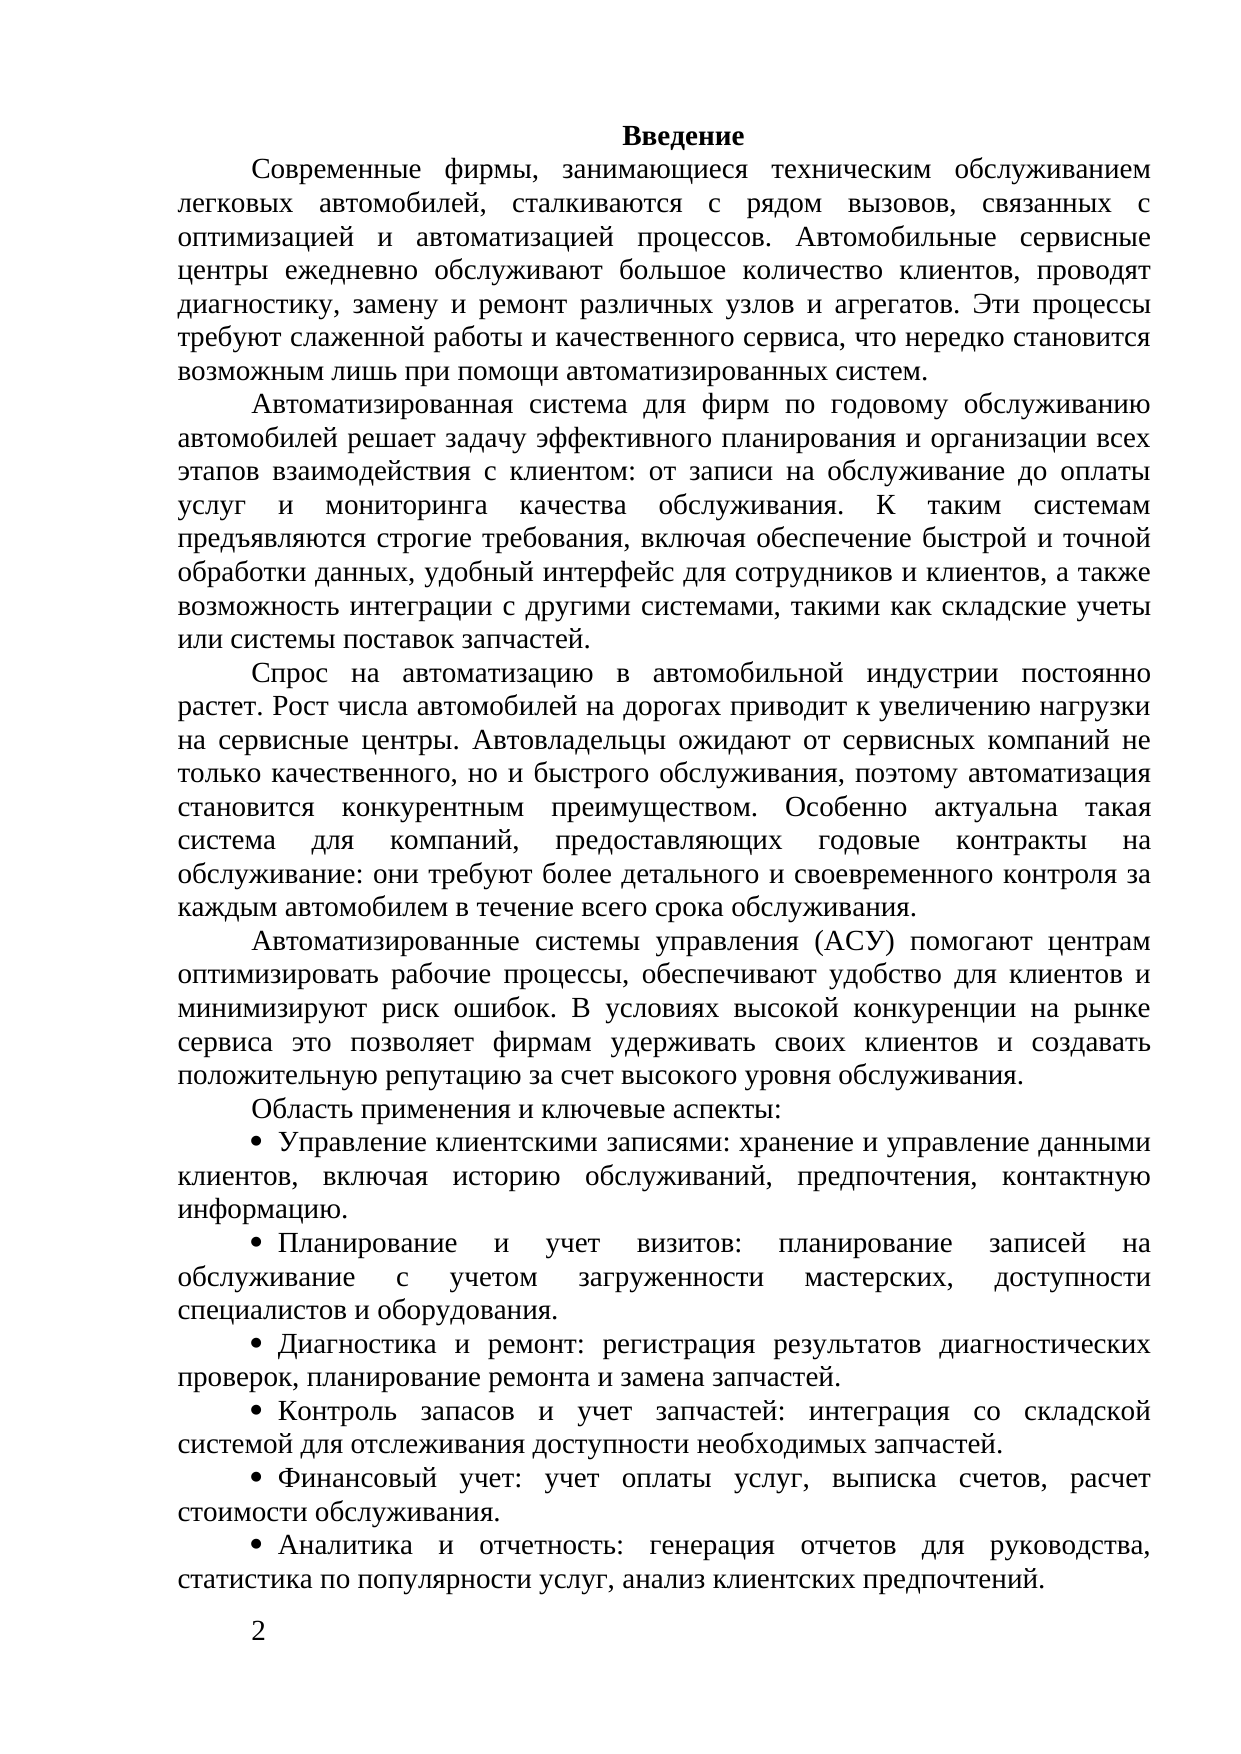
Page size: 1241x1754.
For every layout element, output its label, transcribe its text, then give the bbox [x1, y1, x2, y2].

text Аналитика и отчетность: генерация отчетов для руководства, статистика по популярности услуг, анализ клиентских предпочтений. [177, 1527, 1152, 1594]
text Современные фирмы, занимающиеся техническим обслуживанием легковых автомобилей, сталкиваются с рядом вызовов, связанных с оптимизацией и автоматизацией процессов. Автомобильные сервисные центры ежедневно обслуживают большое количество клиентов, проводят диагностику, замену и ремонт различных узлов и агрегатов. Эти процессы требуют слаженной работы и качественного сервиса, что нередко становится возможным лишь при помощи автоматизированных систем. [177, 152, 1152, 386]
text Автоматизированные системы управления (АСУ) помогают центрам оптимизировать рабочие процессы, обеспечивают удобство для клиентов и минимизируют риск ошибок. В условиях высокой конкуренции на рынке сервиса это позволяет фирмам удерживать своих клиентов и создавать положительную репутацию за счет высокого уровня обслуживания. [177, 923, 1152, 1091]
subtitle Введение [215, 118, 1152, 152]
text Управление клиентскими записями: хранение и управление данными клиентов, включая историю обслуживаний, предпочтения, контактную информацию. [177, 1124, 1152, 1225]
text Контроль запасов и учет запчастей: интеграция со складской системой для отслеживания доступности необходимых запчастей. [177, 1393, 1152, 1460]
text Финансовый учет: учет оплаты услуг, выписка счетов, расчет стоимости обслуживания. [177, 1460, 1152, 1527]
text Спрос на автоматизацию в автомобильной индустрии постоянно растет. Рост числа автомобилей на дорогах приводит к увеличению нагрузки на сервисные центры. Автовладельцы ожидают от сервисных компаний не только качественного, но и быстрого обслуживания, поэтому автоматизация становится конкурентным преимуществом. Особенно актуальна такая система для компаний, предоставляющих годовые контракты на обслуживание: они требуют более детального и своевременного контроля за каждым автомобилем в течение всего срока обслуживания. [177, 655, 1152, 923]
text Диагностика и ремонт: регистрация результатов диагностических проверок, планирование ремонта и замена запчастей. [177, 1326, 1152, 1393]
text Автоматизированная система для фирм по годовому обслуживанию автомобилей решает задачу эффективного планирования и организации всех этапов взаимодействия с клиентом: от записи на обслуживание до оплаты услуг и мониторинга качества обслуживания. К таким системам предъявляются строгие требования, включая обеспечение быстрой и точной обработки данных, удобный интерфейс для сотрудников и клиентов, а также возможность интеграции с другими системами, такими как складские учеты или системы поставок запчастей. [177, 386, 1152, 655]
text Область применения и ключевые аспекты: [177, 1091, 1152, 1124]
text Планирование и учет визитов: планирование записей на обслуживание с учетом загруженности мастерских, доступности специалистов и оборудования. [177, 1225, 1152, 1326]
